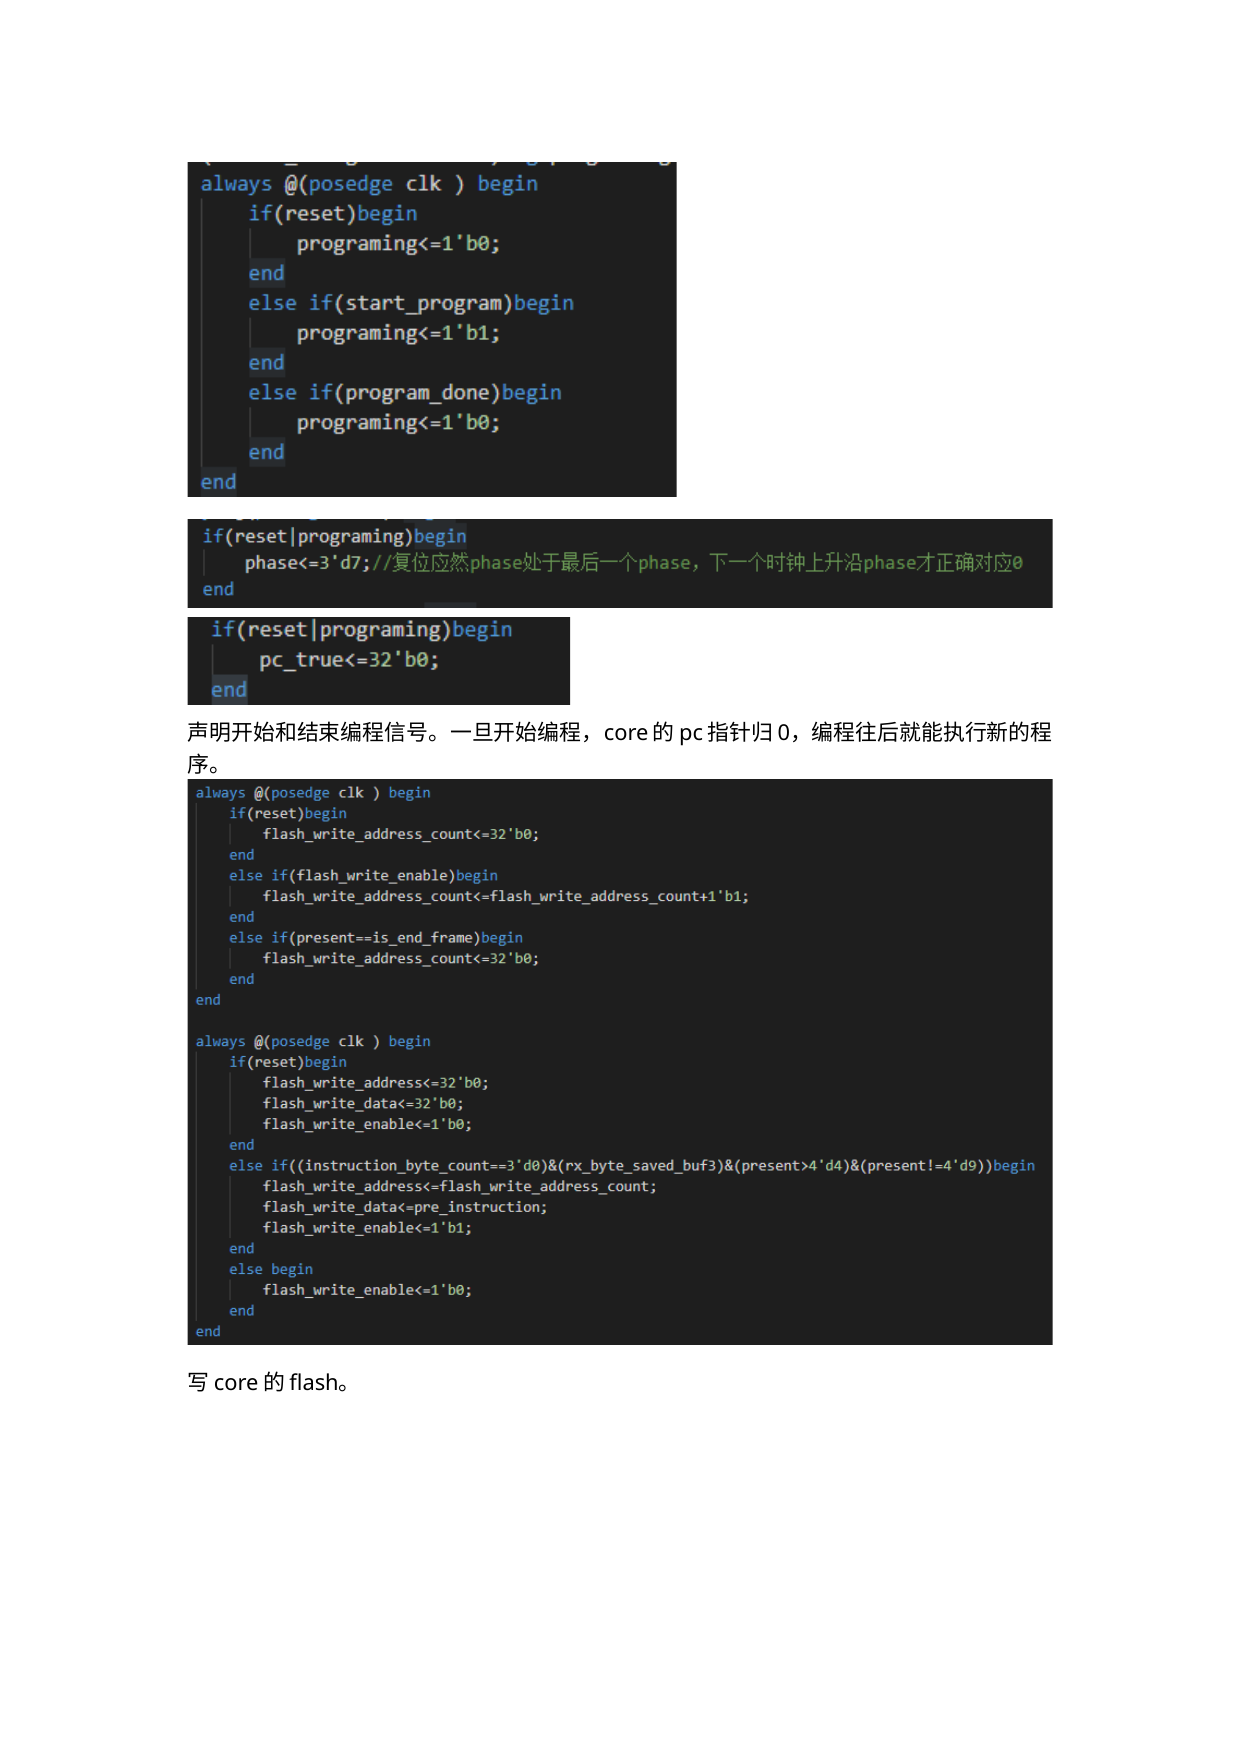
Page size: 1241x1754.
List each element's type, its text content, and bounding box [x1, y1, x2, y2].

text 声明开始和结束编程信号。一旦开始编程，core的pc指针归0，编程往后就能执行新的程序。 [187, 714, 1053, 779]
picture [187, 617, 571, 705]
picture [187, 779, 1053, 1345]
text 写core的flash。 [187, 1364, 1053, 1397]
picture [187, 519, 1053, 608]
picture [187, 162, 677, 497]
